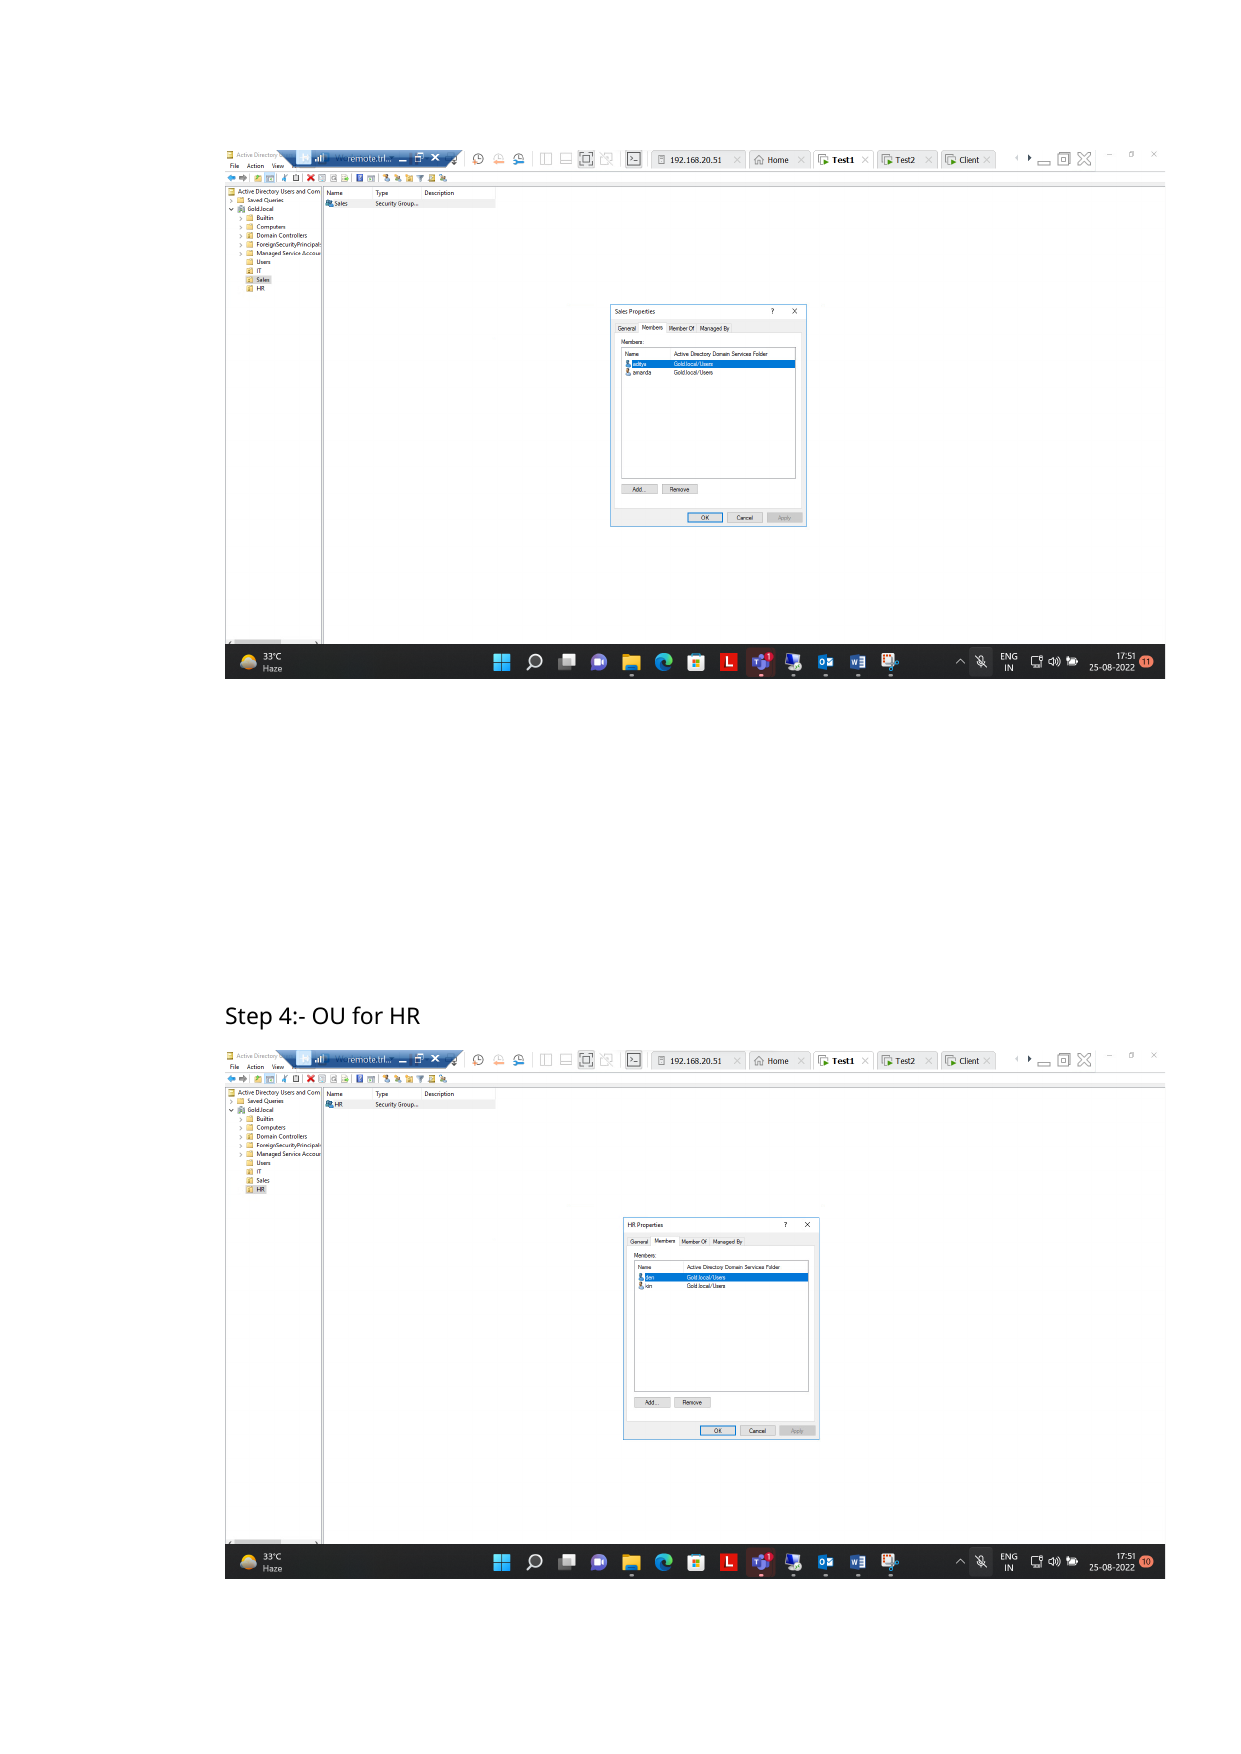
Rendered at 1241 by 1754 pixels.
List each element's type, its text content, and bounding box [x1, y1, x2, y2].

picture [225, 1050, 1166, 1579]
picture [225, 150, 1166, 679]
list Step 4:- OU for HR [225, 1000, 1079, 1031]
